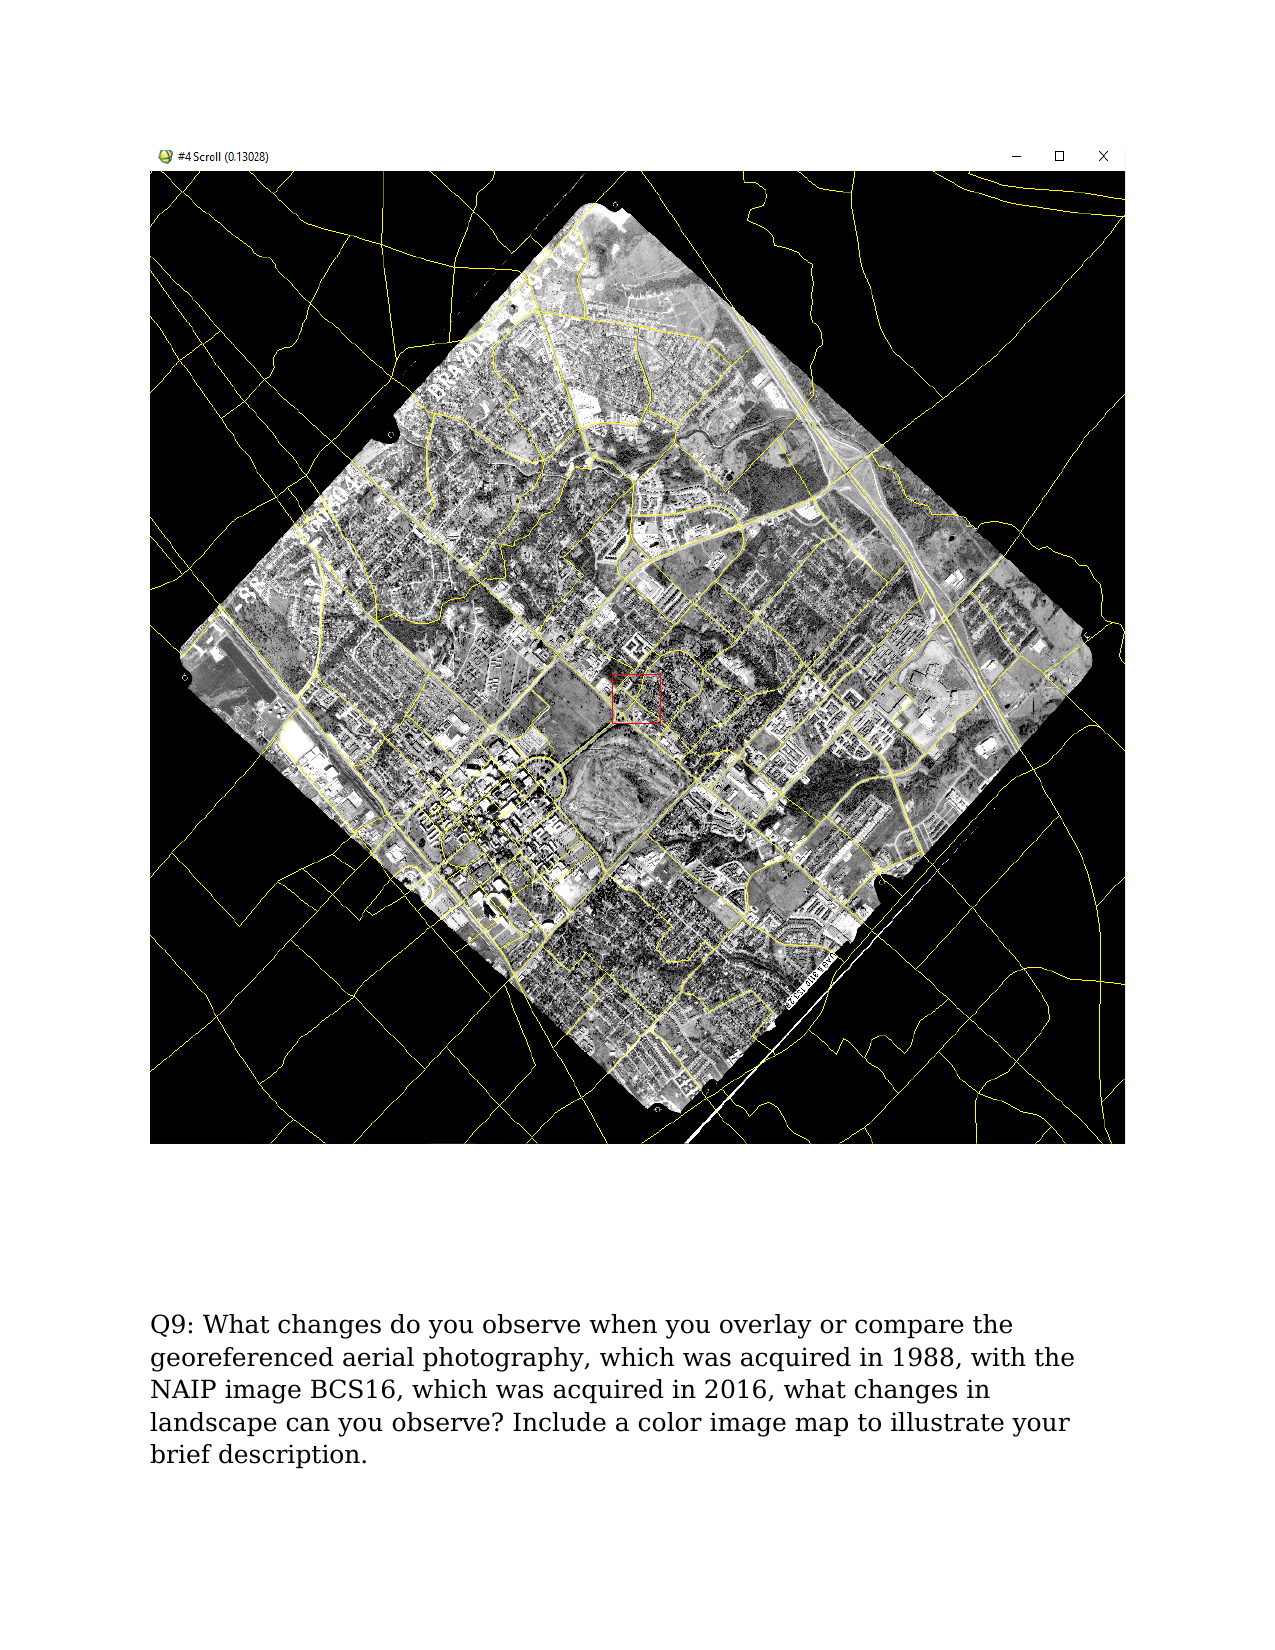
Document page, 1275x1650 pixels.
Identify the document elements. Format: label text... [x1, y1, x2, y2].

text Q9: What changes do you observe when you overlay or compare the georeferenced aerial photography, which was acquired in 1988, with the NAIP image BCS16, which was acquired in 2016, what changes in landscape can you observe? Include a color image map to illustrate your brief description. [150, 1309, 1125, 1469]
picture [150, 150, 1125, 1144]
